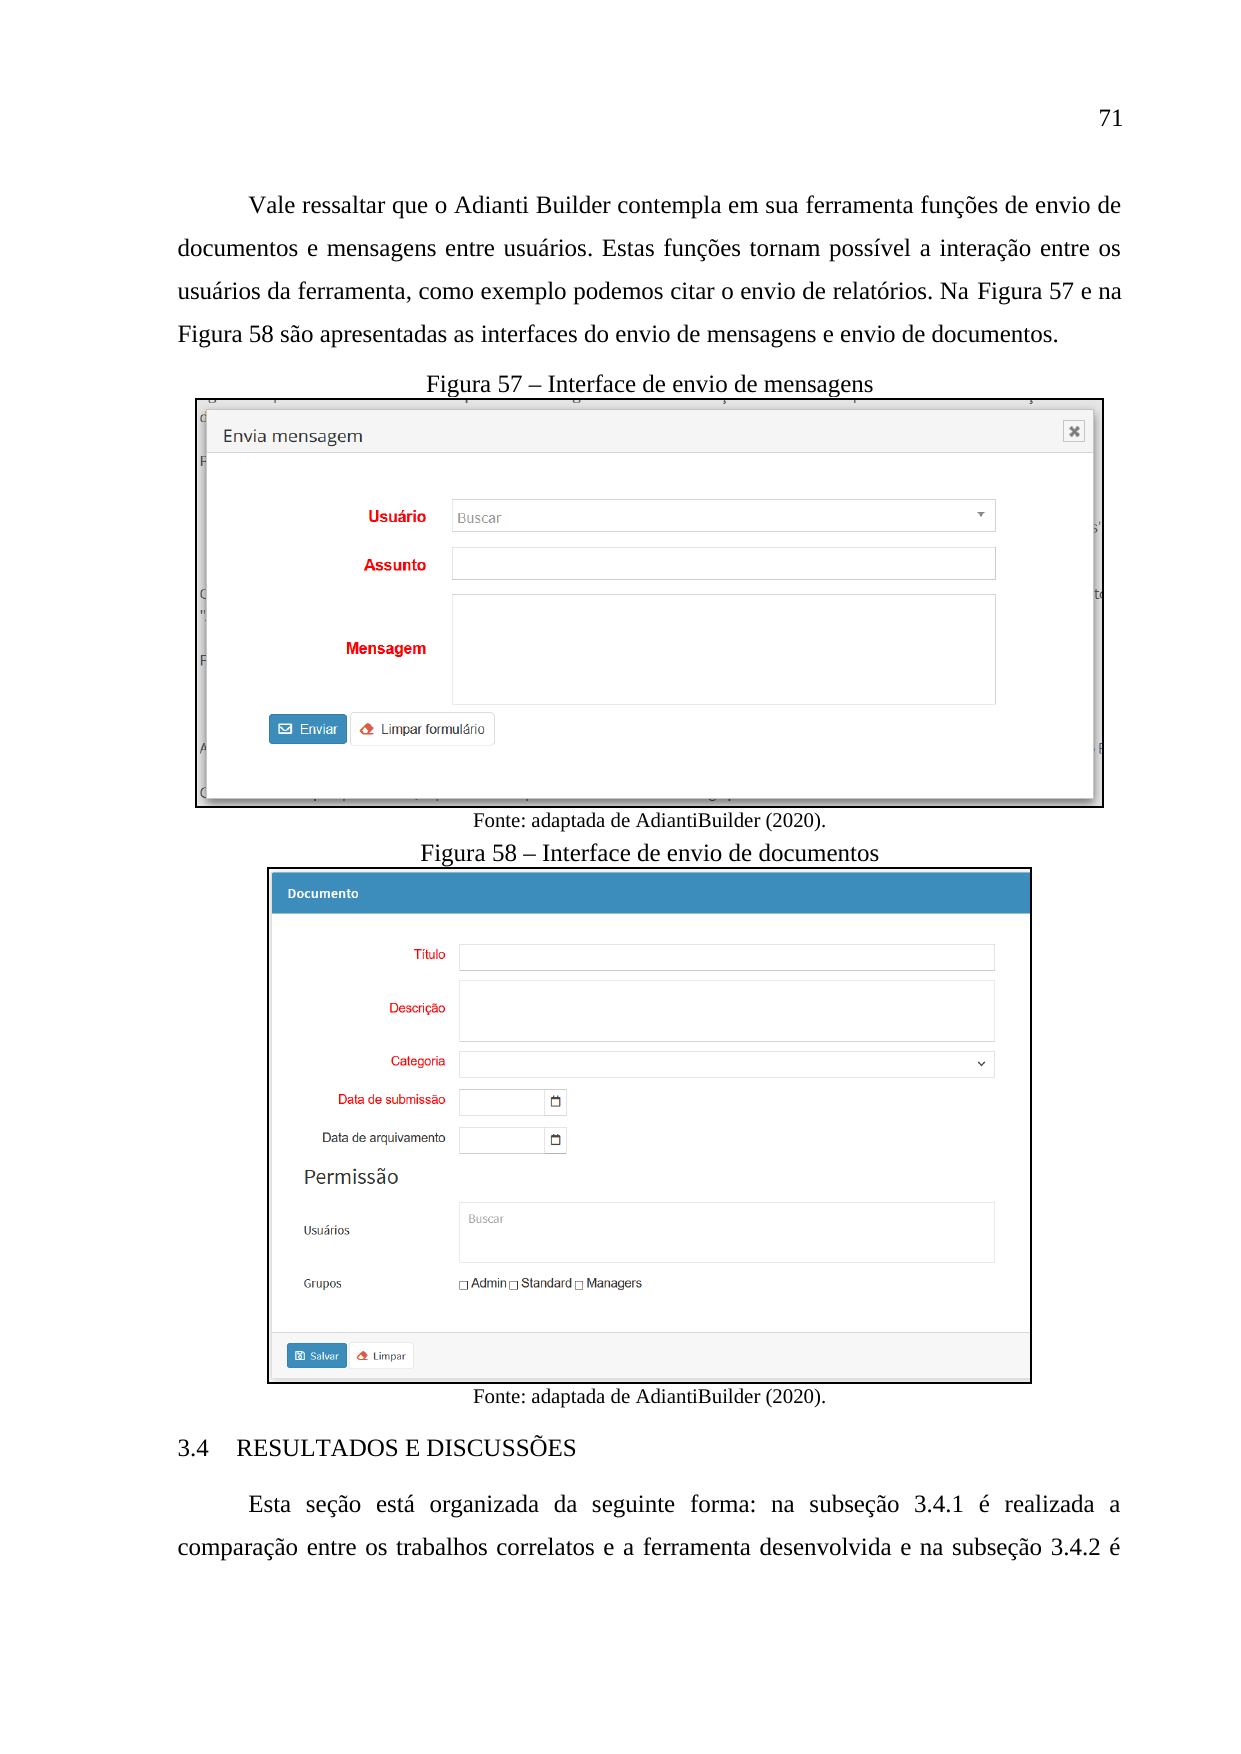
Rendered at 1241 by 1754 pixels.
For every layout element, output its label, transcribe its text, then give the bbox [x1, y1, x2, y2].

picture [197, 400, 1102, 806]
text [177, 1489, 1122, 1561]
text Fonte: adaptada de AdiantiBuilder (2020). [177, 808, 1122, 832]
text Vale ressaltar que o Adianti Builder contempla em sua ferramenta funções de envio de documentos e mensagens entre usuários. Estas funções tornam possível a interação entre os usuários da ferramenta, como exemplo podemos citar o envio de relatórios. Na Figura 57 e na Figura 58 são apresentadas as interfaces do envio de mensagens e envio de documentos. [177, 190, 1122, 348]
picture [269, 869, 1030, 1382]
text Fonte: adaptada de AdiantiBuilder (2020). [177, 1384, 1122, 1408]
subtitle RESULTADOS E DISCUSSÕES [177, 1433, 1122, 1462]
